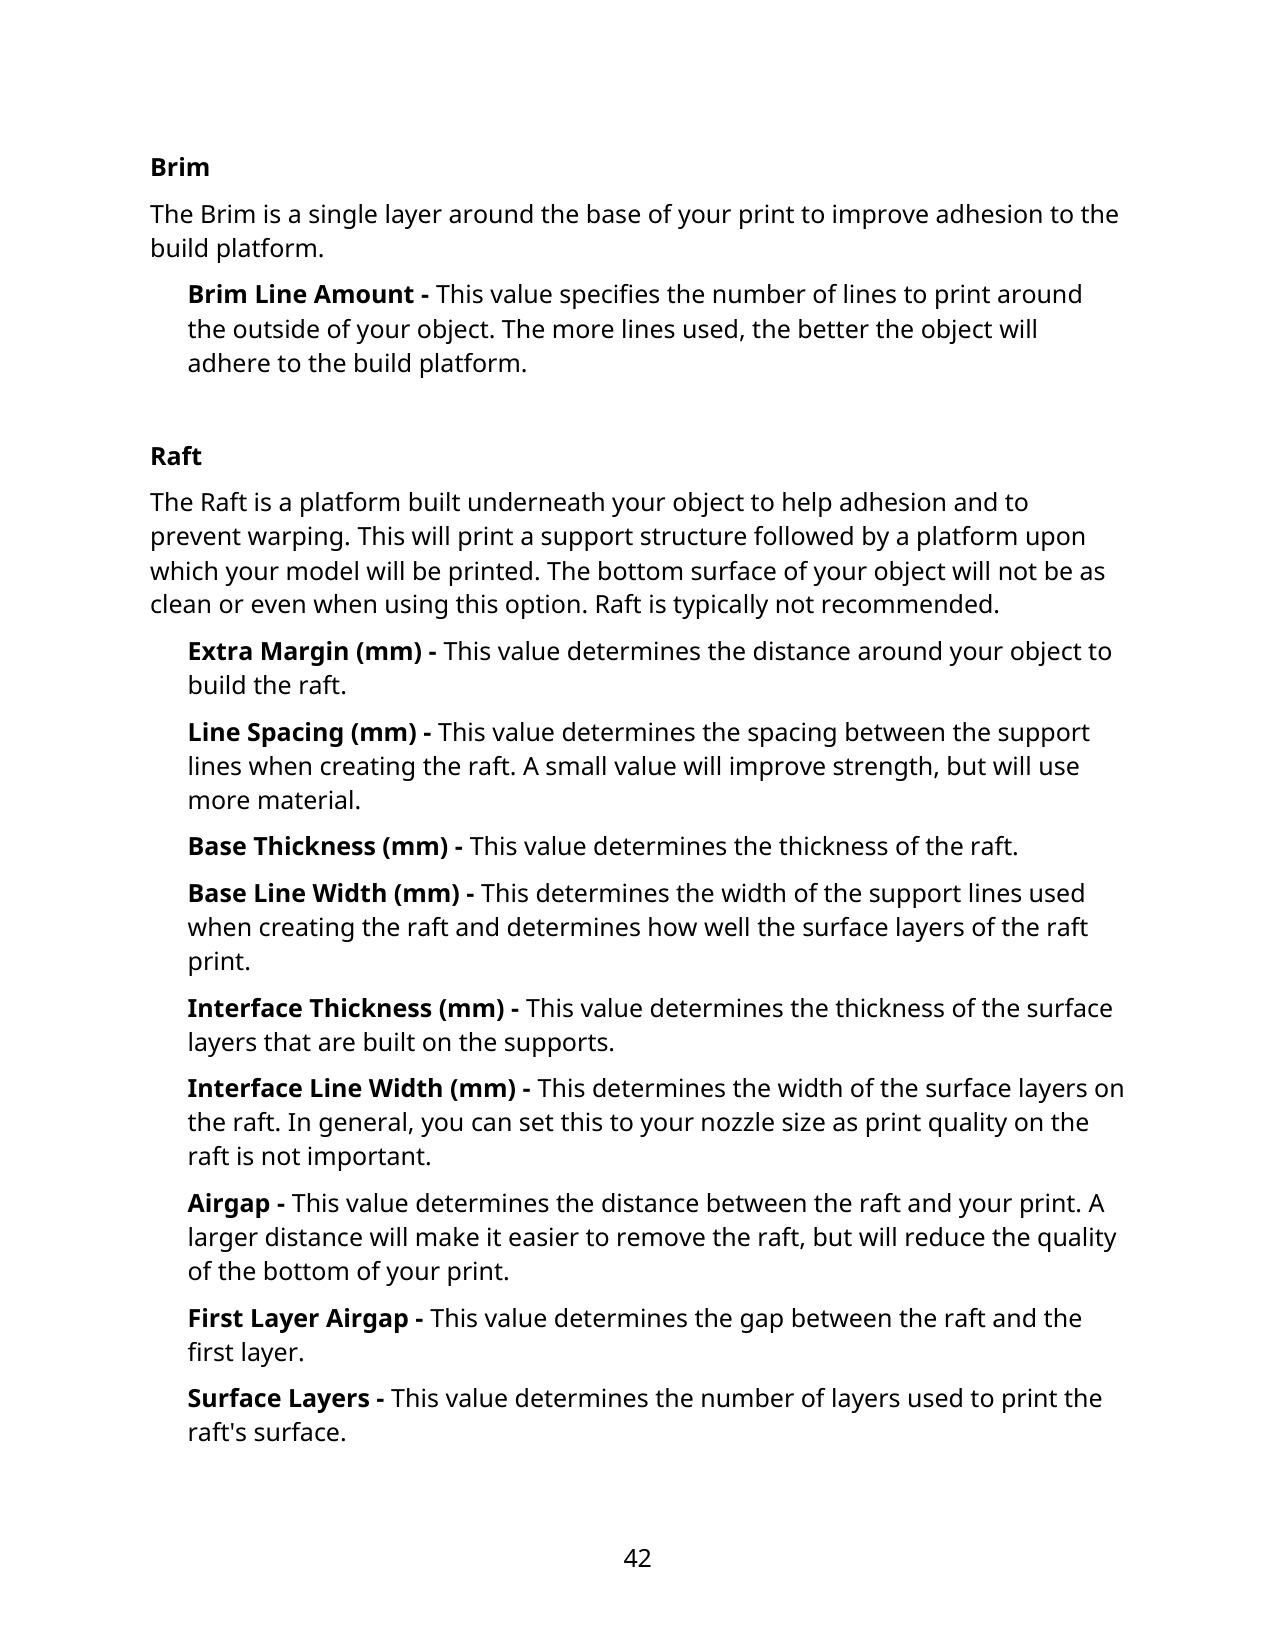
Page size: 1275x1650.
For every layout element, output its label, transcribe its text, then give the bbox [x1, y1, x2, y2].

text The Raft is a platform built underneath your object to help adhesion and to prevent warping. This will print a support structure followed by a platform upon which your model will be printed. The bottom surface of your object will not be as clean or even when using this option. Raft is typically not recommended. [150, 485, 1125, 621]
text Brim Line Amount - This value specifies the number of lines to print around the outside of your object. The more lines used, the better the object will adhere to the build platform. [187, 277, 1125, 379]
text Interface Line Width (mm) - This determines the width of the surface layers on the raft. In general, you can set this to your nozzle size as print quality on the raft is not important. [187, 1071, 1125, 1173]
text Line Spacing (mm) - This value determines the spacing between the support lines when creating the raft. A small value will improve strength, but will use more material. [187, 714, 1125, 817]
text Base Line Width (mm) - This determines the width of the support lines used when creating the raft and determines how well the surface layers of the raft print. [187, 876, 1125, 978]
text The Brim is a single layer around the base of your print to improve adhesion to the build platform. [150, 197, 1125, 265]
text Base Thickness (mm) - This value determines the thickness of the raft. [187, 829, 1125, 863]
text First Layer Airgap - This value determines the gap between the raft and the first layer. [187, 1300, 1125, 1368]
text Brim [150, 150, 1125, 184]
text Interface Thickness (mm) - This value determines the thickness of the surface layers that are built on the supports. [187, 990, 1125, 1058]
text Surface Layers - This value determines the number of layers used to print the raft's surface. [187, 1381, 1125, 1449]
text Airgap - This value determines the distance between the raft and your print. A larger distance will make it easier to remove the raft, but will reduce the quality of the bottom of your print. [187, 1186, 1125, 1288]
text Extra Margin (mm) - This value determines the distance around your object to build the raft. [187, 634, 1125, 702]
text Raft [150, 438, 1125, 472]
